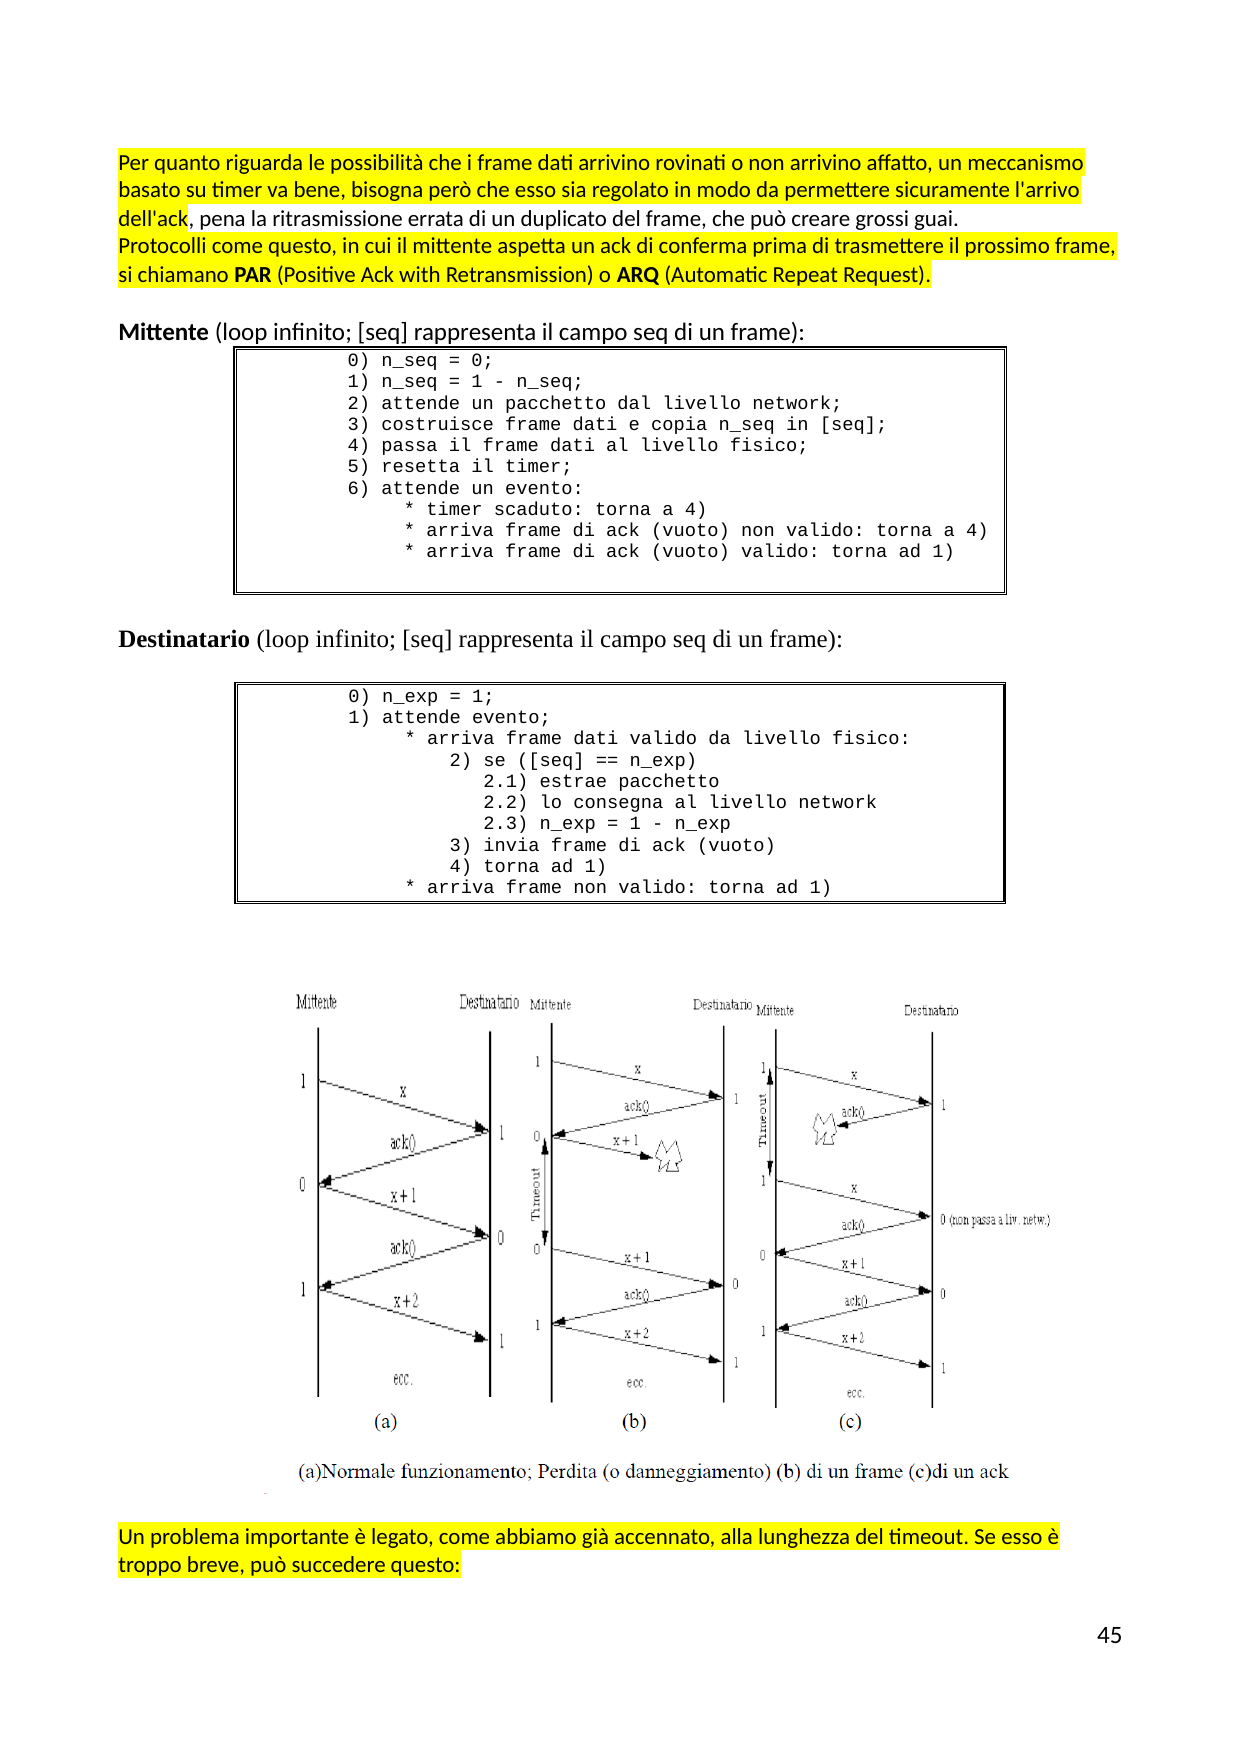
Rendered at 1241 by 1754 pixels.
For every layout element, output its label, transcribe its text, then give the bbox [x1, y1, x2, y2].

table_header 0) n_exp = 1; 1) attende evento; * arriva frame dati valido da livello fisico: 2) se ([seq] == n_exp) 2.1) estrae pacchetto 2.2) lo consegna al livello network 2.3) n_exp = 1 - n_exp 3) invia frame di ack (vuoto) 4) torna ad 1) * arriva frame non valido: torna ad 1) [238, 685, 1003, 901]
picture [264, 960, 1070, 1494]
text Destinatario (loop infinito; [seq] rappresenta il campo seq di un frame): [118, 624, 1122, 653]
text Per quanto riguarda le possibilità che i frame dati arrivino rovinati o non arrivino affatto, un meccanismo basato su timer va bene, bisogna però che esso sia regolato in modo da permettere sicuramente l'arrivo dell'ack, pena la ritrasmissione errata di un duplicato del frame, che può creare grossi guai. [188, 148, 1122, 232]
table_header 0) n_seq = 0; 1) n_seq = 1 - n_seq; 2) attende un pacchetto dal livello network; 3) costruisce frame dati e copia n_seq in [seq]; 4) passa il frame dati al livello fisico; 5) resetta il timer; 6) attende un evento: * timer scaduto: torna a 4) * arriva frame di ack (vuoto) non valido: torna a 4) * arriva frame di ack (vuoto) valido: torna ad 1) [237, 350, 1004, 591]
text Un problema importante è legato, come abbiamo già accennato, alla lunghezza del timeout. Se esso è troppo breve, può succedere questo: [461, 1522, 1122, 1578]
text Mittente (loop infinito; [seq] rappresenta il campo seq di un frame): [118, 316, 1122, 346]
